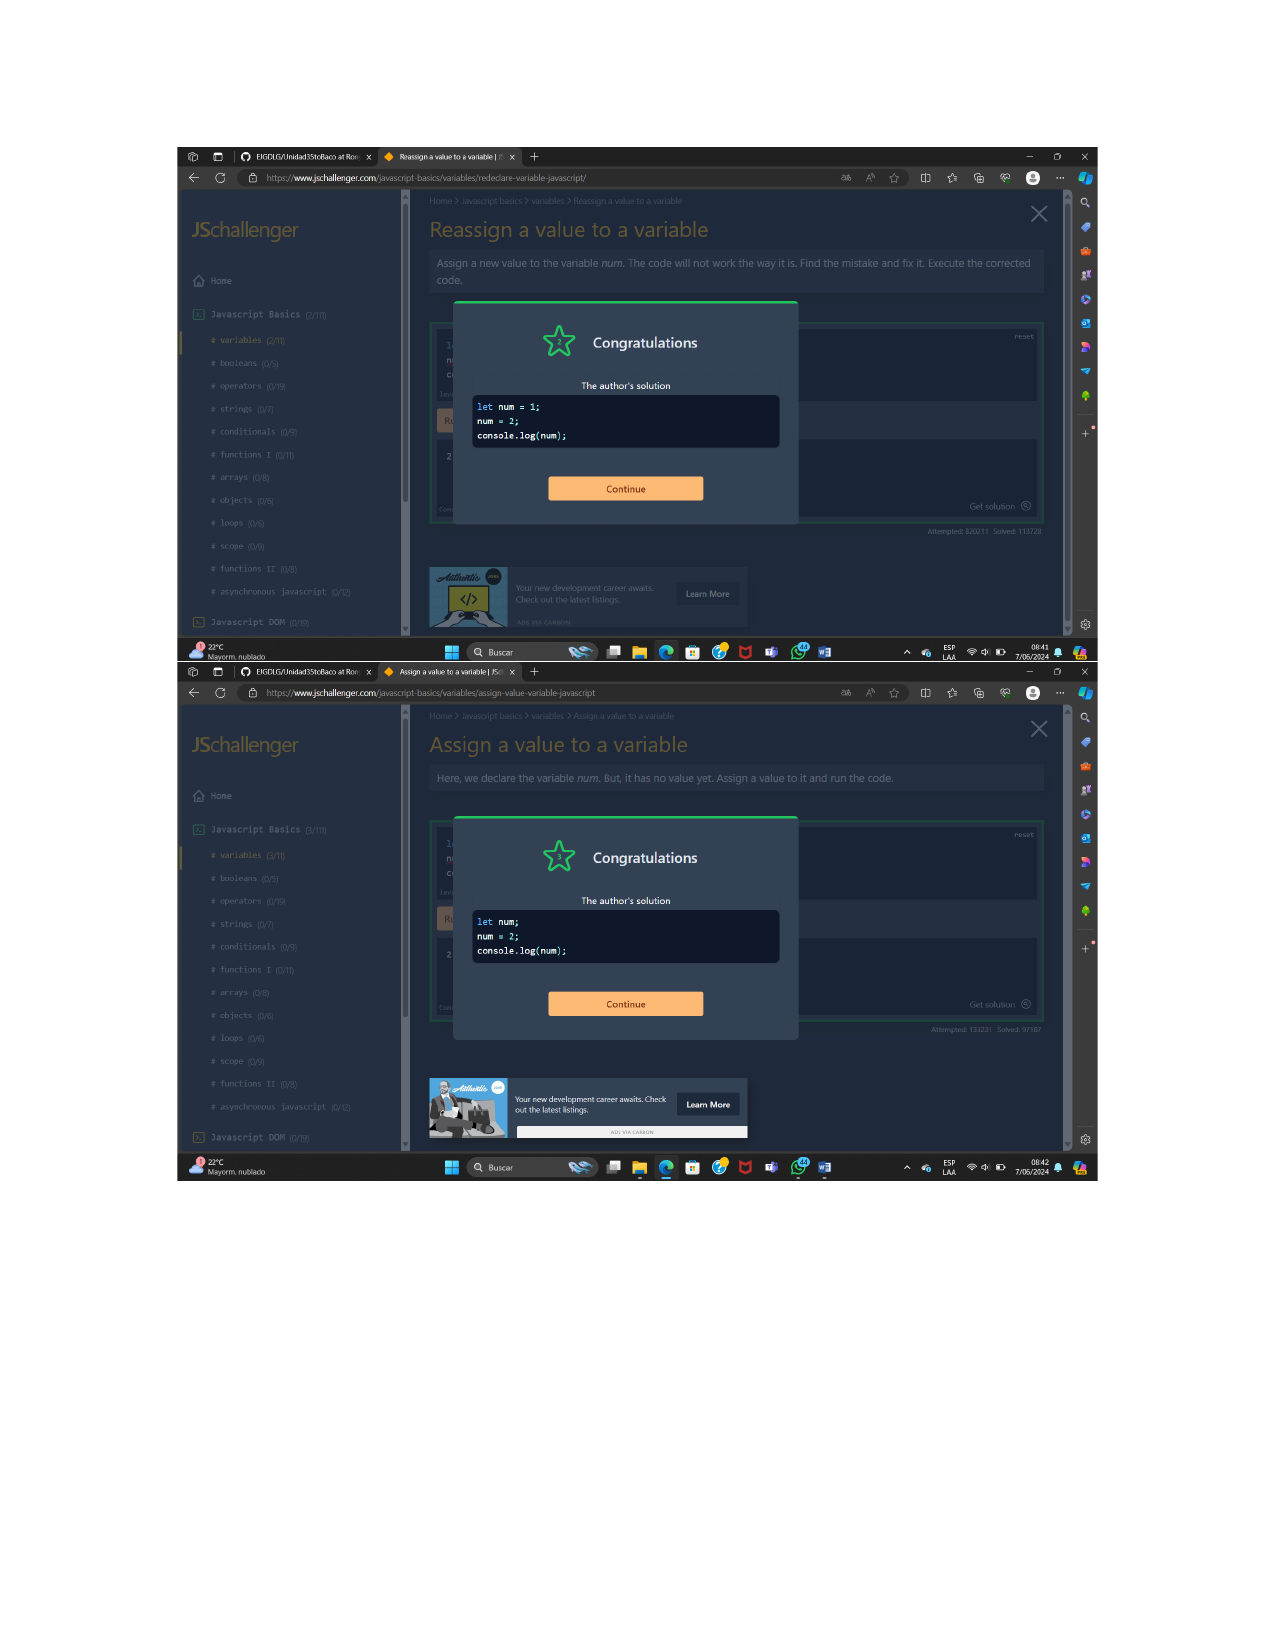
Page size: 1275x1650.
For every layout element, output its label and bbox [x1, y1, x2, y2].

picture [177, 147, 1098, 661]
picture [177, 662, 1098, 1181]
